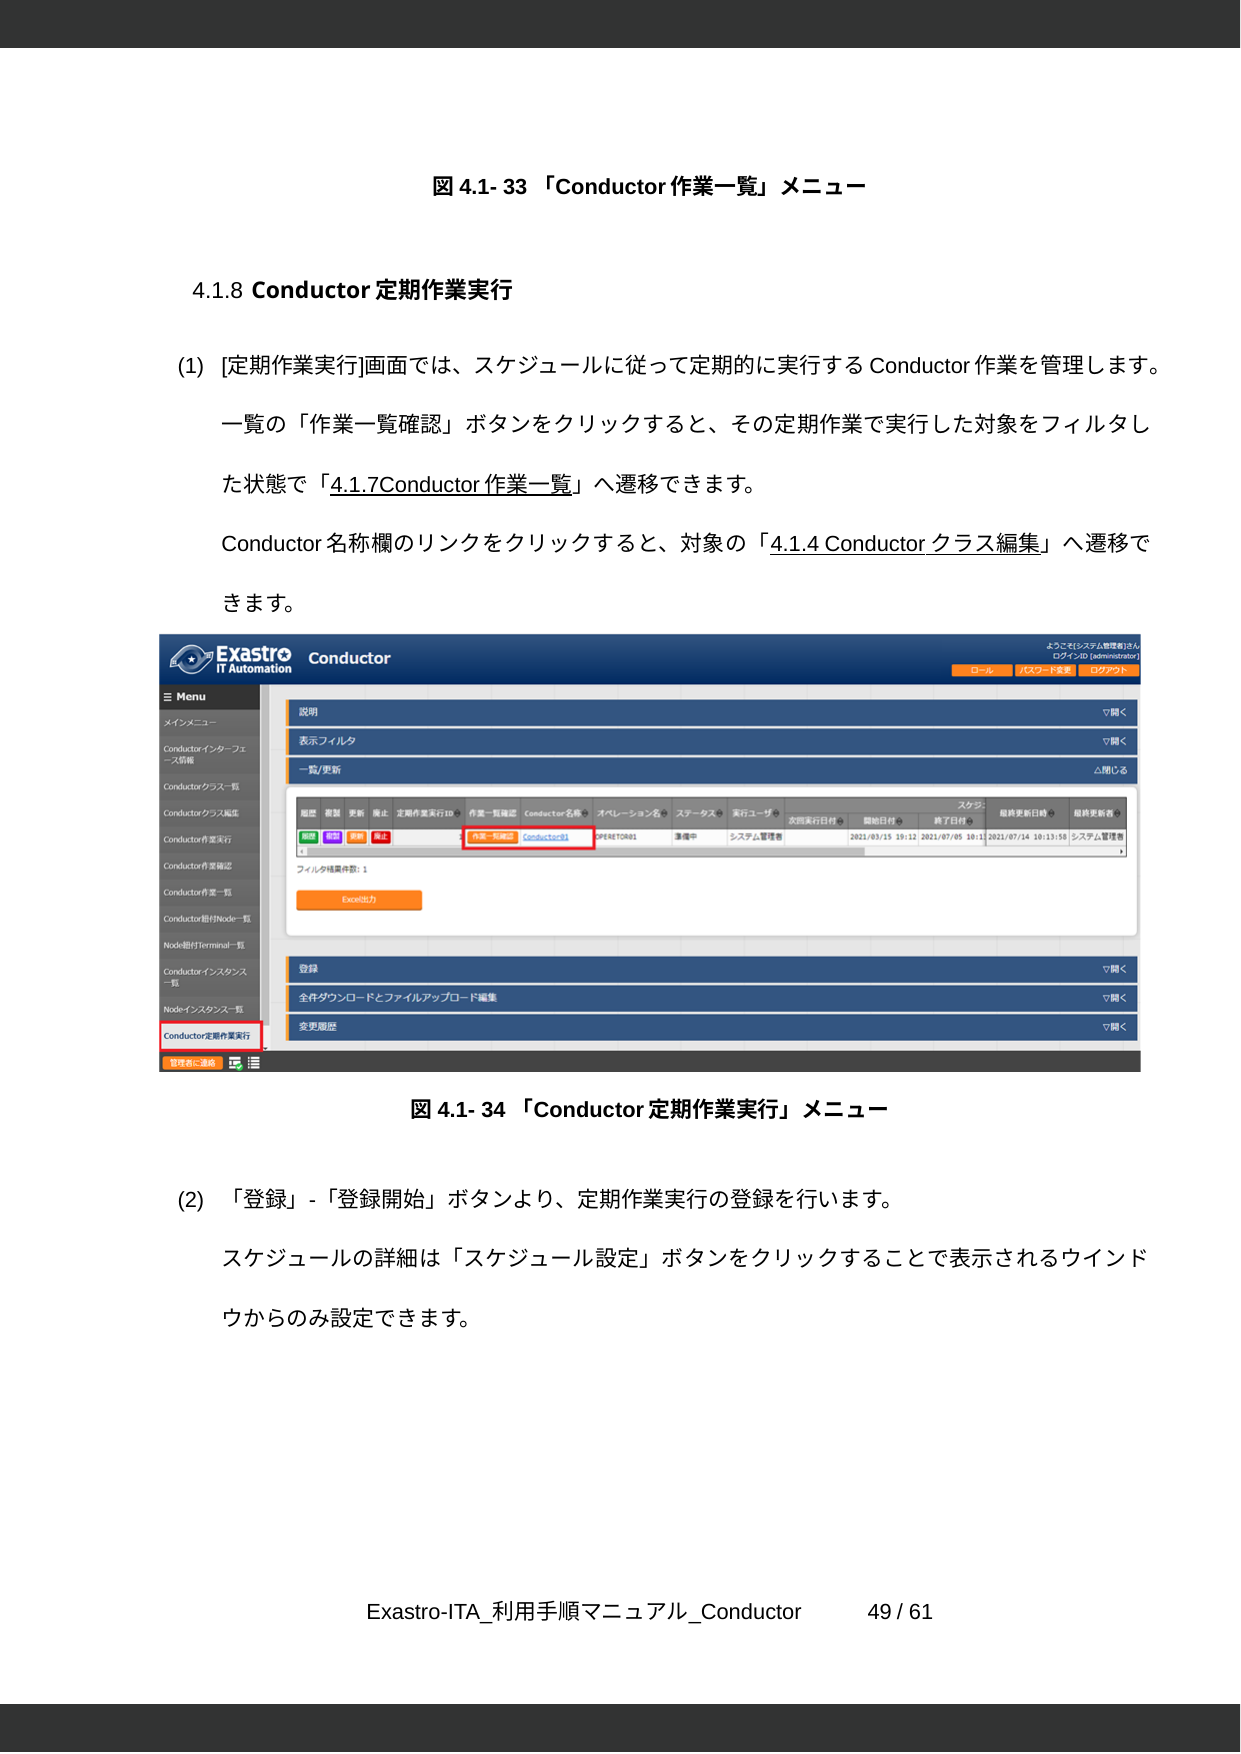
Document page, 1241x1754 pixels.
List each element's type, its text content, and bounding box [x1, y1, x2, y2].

subtitle Conductor定期作業実行 [192, 259, 1152, 319]
list Conductor名称欄のリンクをクリックすると、対象の「4.1.4 Conductorクラス編集」へ遷移できます。 [221, 512, 1152, 632]
picture [0, 0, 1241, 48]
list スケジュールの詳細は「スケジュール設定」ボタンをクリックすることで表示されるウインドウからのみ設定できます。 [221, 1227, 1152, 1347]
list 「登録」-「登録開始」ボタンより、定期作業実行の登録を行います。 [177, 1168, 1152, 1227]
list 一覧の「作業一覧確認」ボタンをクリックすると、その定期作業で実行した対象をフィルタした状態で「4.1.7Conductor作業一覧」へ遷移できます。 [221, 393, 1152, 512]
list [定期作業実行]画面では、スケジュールに従って定期的に実行するConductor作業を管理します。 [177, 334, 1152, 393]
picture [158, 631, 1141, 1072]
text 図 4.1- 34 「Conductor定期作業実行」メニュー [148, 1078, 1152, 1138]
text 図 4.1- 33 「Conductor作業一覧」メニュー [148, 155, 1152, 214]
picture [0, 1704, 1241, 1752]
